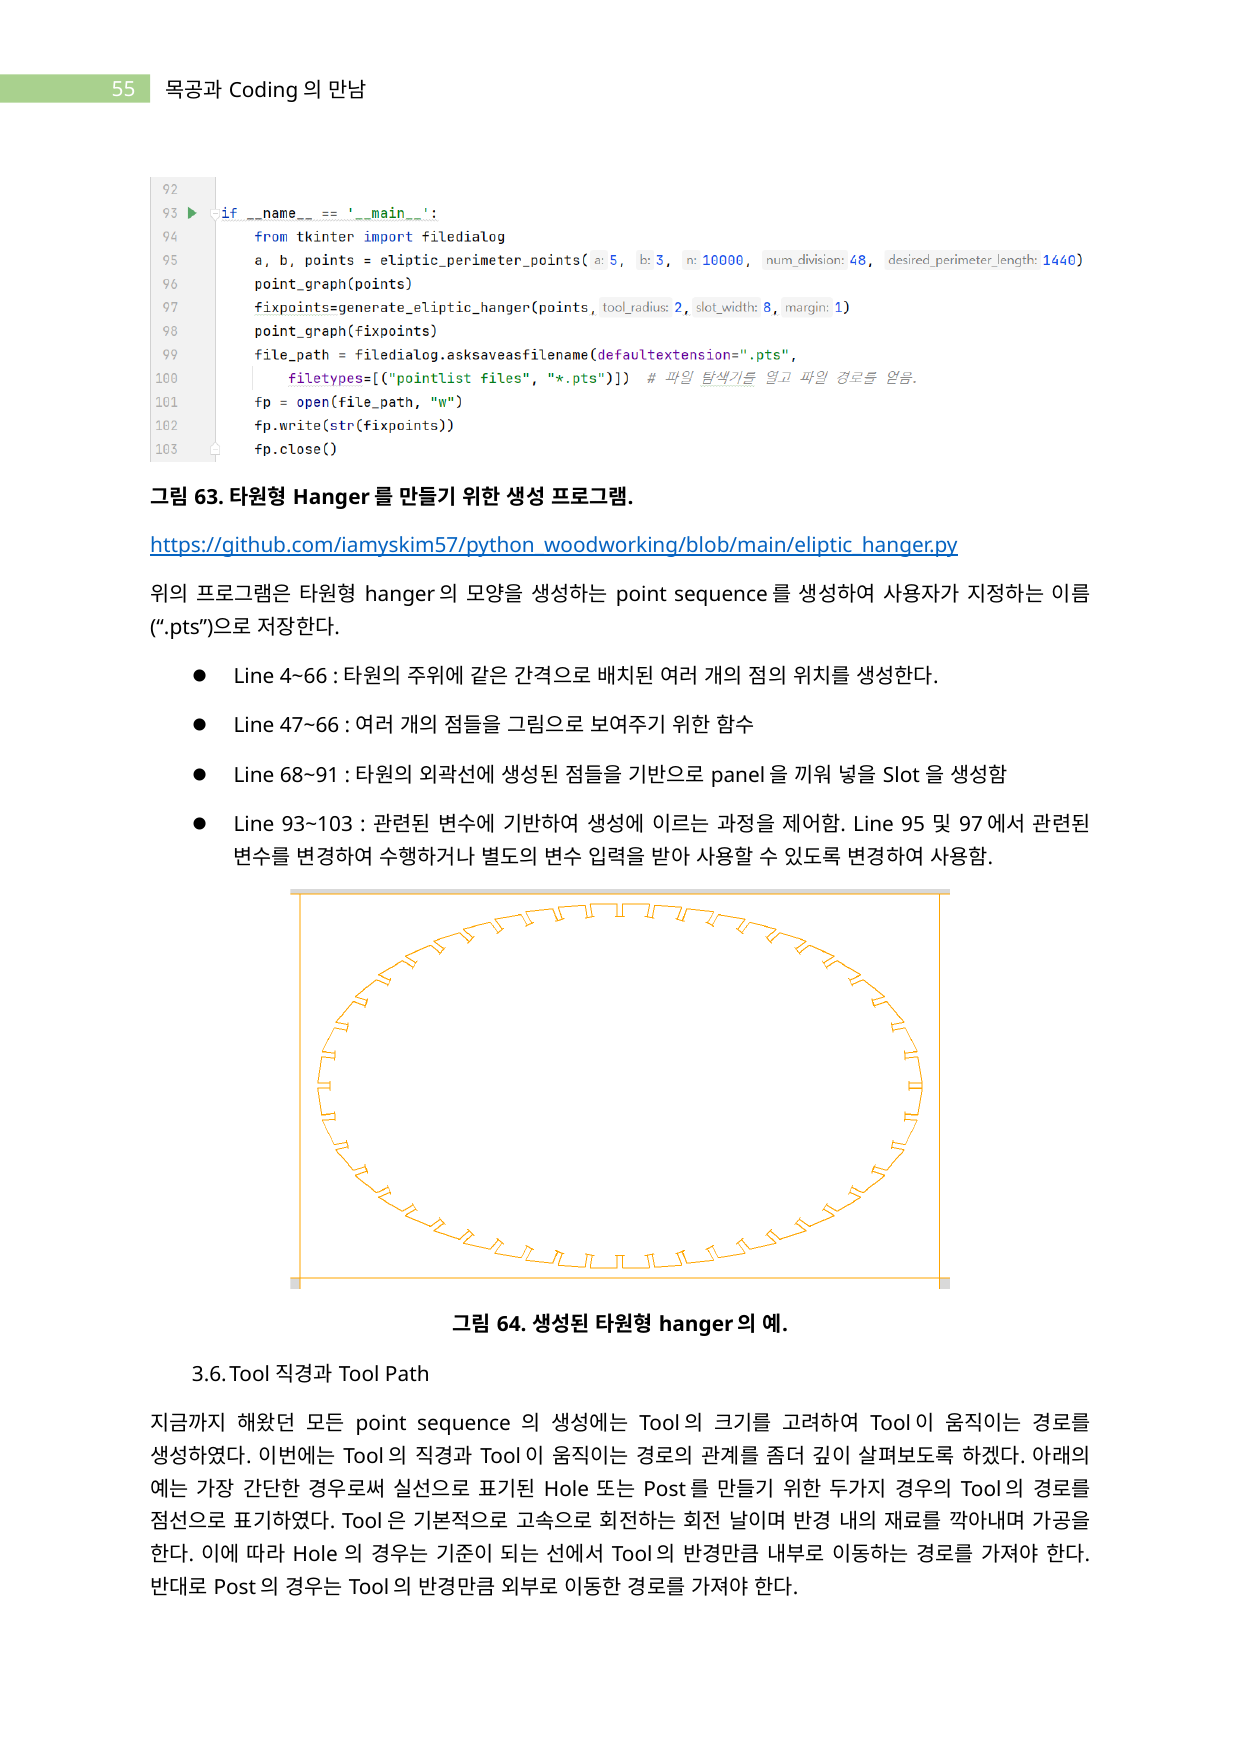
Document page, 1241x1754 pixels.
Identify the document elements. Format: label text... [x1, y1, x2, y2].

picture [150, 177, 1090, 462]
text 그림 64. 생성된 타원형 hanger의 예. [150, 1308, 1090, 1338]
picture [290, 889, 950, 1289]
subtitle Tool 직경과 Tool Path [192, 1357, 1090, 1387]
text 지금까지 해왔던 모든 point sequence 의 생성에는 Tool의 크기를 고려하여 Tool이 움직이는 경로를 생성하였다. 이번에는 Tool의 직경과 Tool이 움직이는 경로의 관계를 좀더 깊이 살펴보도록 하겠다. 아래의 예는 가장 간단한 경우로써 실선으로 표기된 Hole 또는 Post를 만들기 위한 두가지 경우의 Tool의 경로를 점선으로 표기하였다. Tool은 기본적으로 고속으로 회전하는 회전 날이며 반경 내의 재료를 깍아내며 가공을 한다. 이에 따라 Hole 의 경우는 기준이 되는 선에서 Tool의 반경만큼 내부로 이동하는 경로를 가져야 한다. 반대로 Post의 경우는 Tool의 반경만큼 외부로 이동한 경로를 가져야 한다. [150, 1406, 1090, 1600]
list Line 4~66 : 타원의 주위에 같은 간격으로 배치된 여러 개의 점의 위치를 생성한다. [192, 659, 1090, 689]
list Line 93~103 : 관련된 변수에 기반하여 생성에 이르는 과정을 제어함. Line 95 및 97에서 관련된 변수를 변경하여 수행하거나 별도의 변수 입력을 받아 사용할 수 있도록 변경하여 사용함. [192, 807, 1090, 870]
list Line 68~91 : 타원의 외곽선에 생성된 점들을 기반으로 panel을 끼워 넣을 Slot 을 생성함 [192, 758, 1090, 788]
list Line 47~66 : 여러 개의 점들을 그림으로 보여주기 위한 함수 [192, 709, 1090, 739]
text https://github.com/iamyskim57/python_woodworking/blob/main/eliptic_hanger.py [150, 530, 1090, 558]
text 위의 프로그램은 타원형 hanger의 모양을 생성하는 point sequence를 생성하여 사용자가 지정하는 이름(“.pts”)으로 저장한다. [150, 577, 1090, 640]
text 그림 63. 타원형 Hanger를 만들기 위한 생성 프로그램. [150, 481, 1090, 511]
